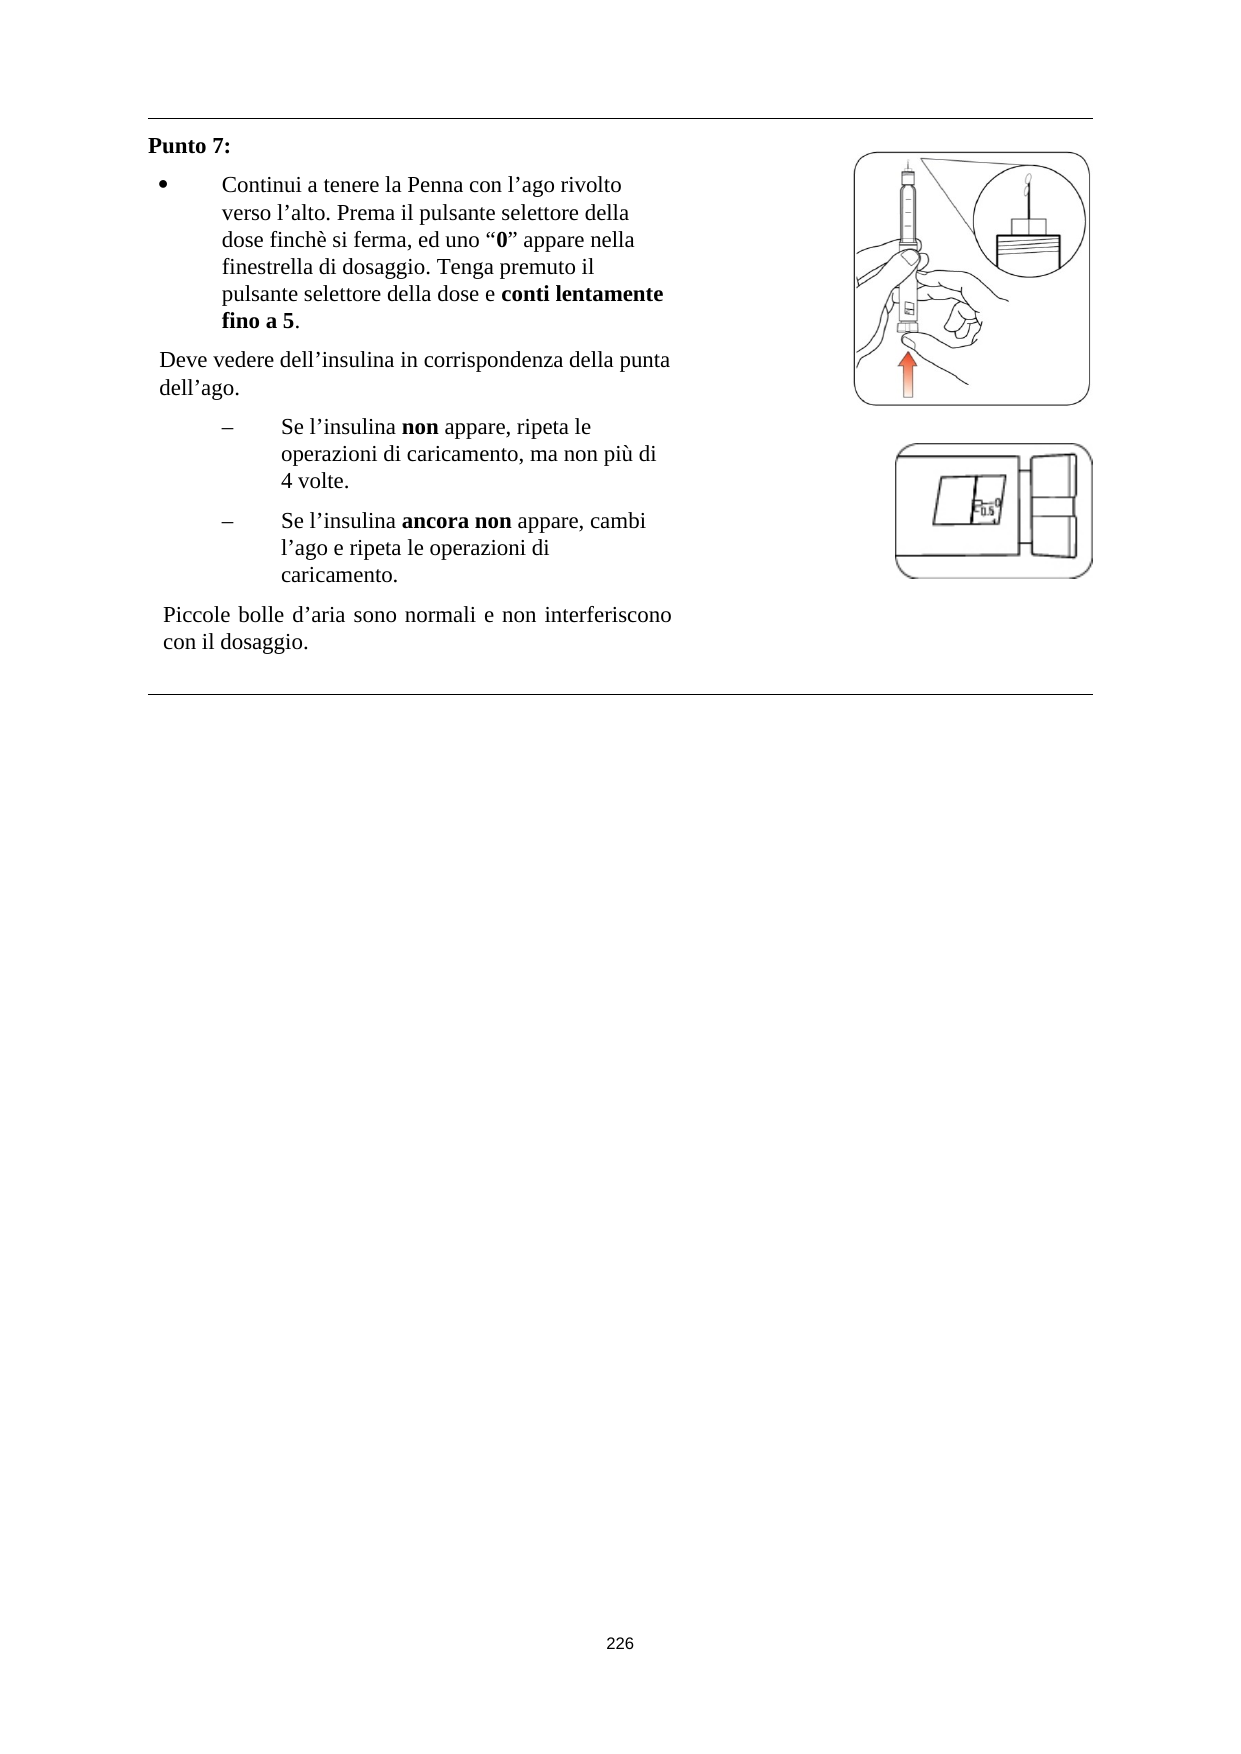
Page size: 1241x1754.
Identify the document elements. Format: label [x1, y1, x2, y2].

picture [895, 443, 1093, 579]
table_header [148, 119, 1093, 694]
picture [851, 150, 1093, 407]
